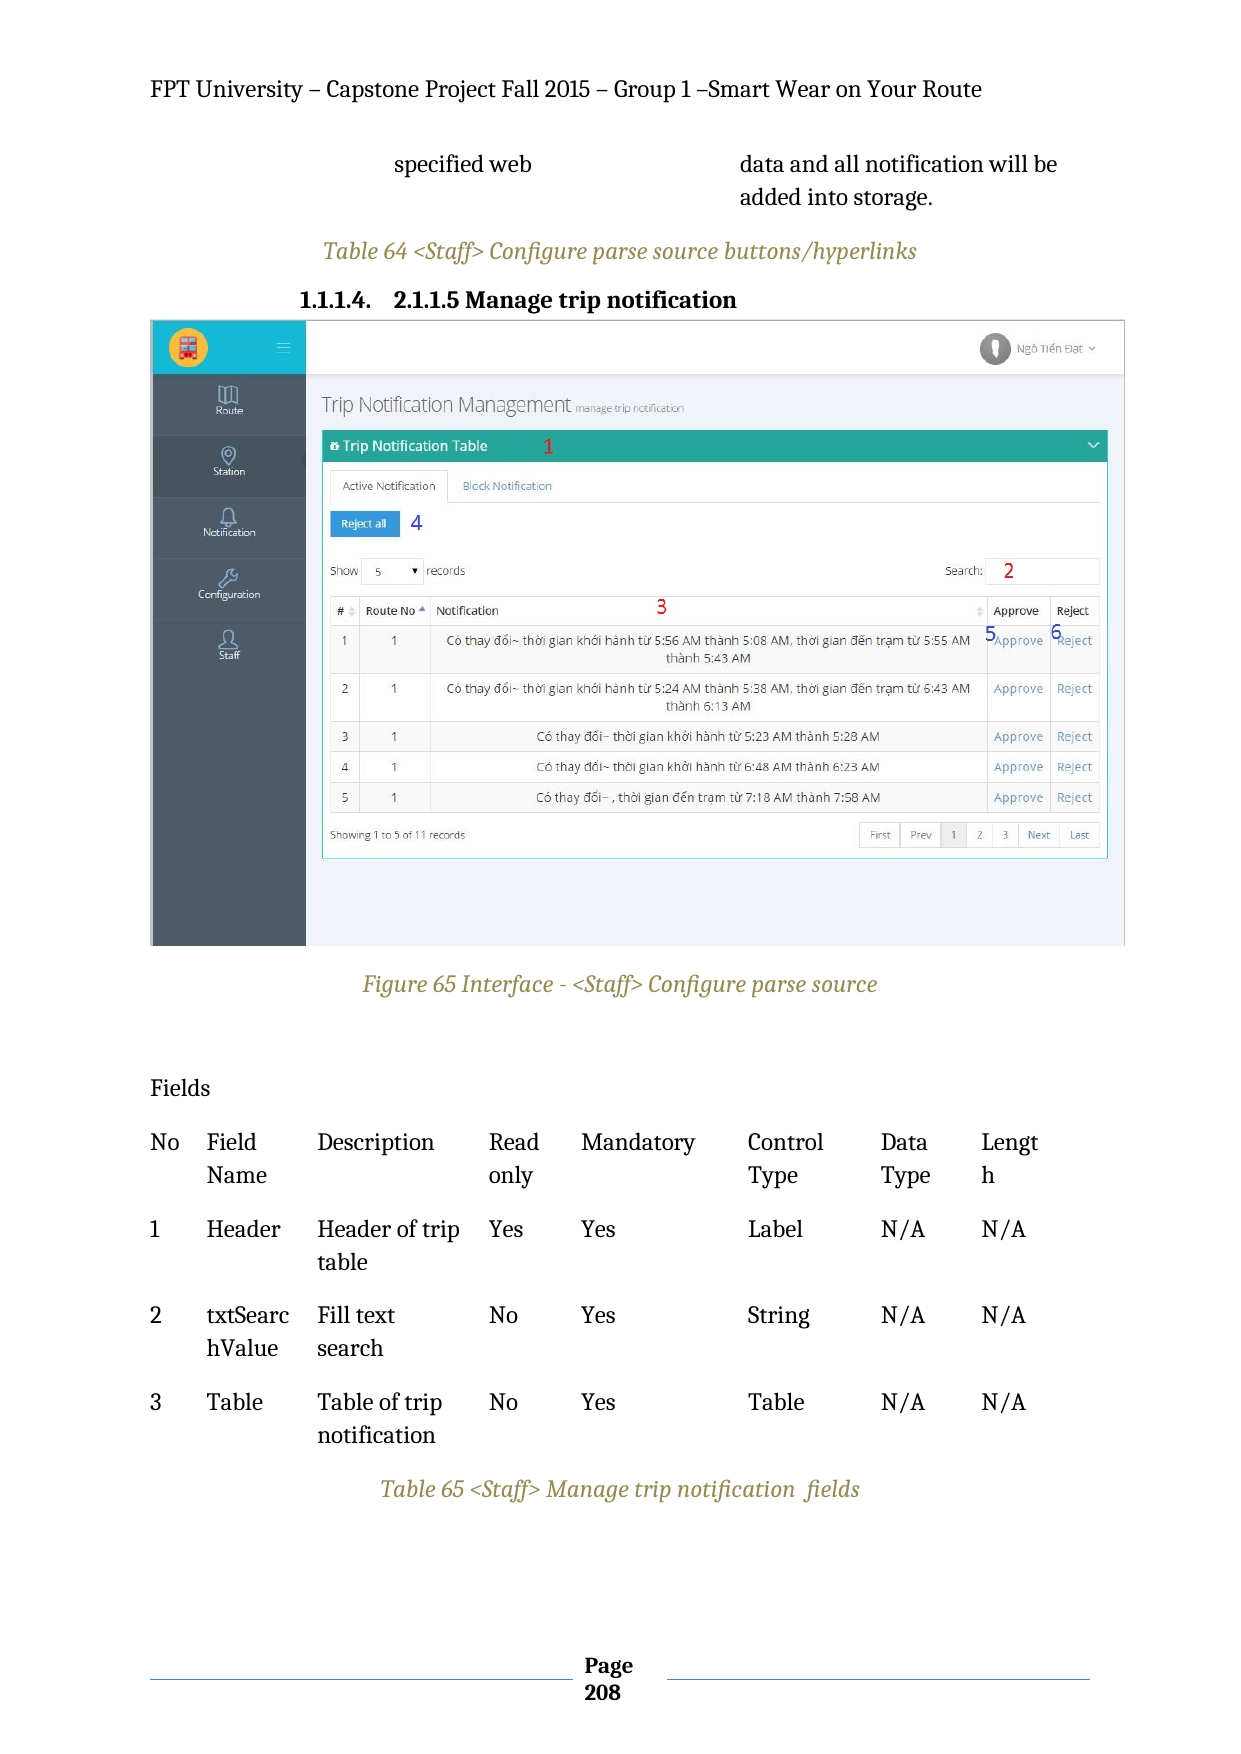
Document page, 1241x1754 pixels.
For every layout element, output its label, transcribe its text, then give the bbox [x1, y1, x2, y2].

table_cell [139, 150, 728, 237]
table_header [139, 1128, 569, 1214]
subtitle 2.1.1.5 Manage trip notification [300, 286, 1090, 315]
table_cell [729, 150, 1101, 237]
picture [150, 319, 1125, 946]
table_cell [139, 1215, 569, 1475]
text Fields [150, 1074, 1090, 1102]
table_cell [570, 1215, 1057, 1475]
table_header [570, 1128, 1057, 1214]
